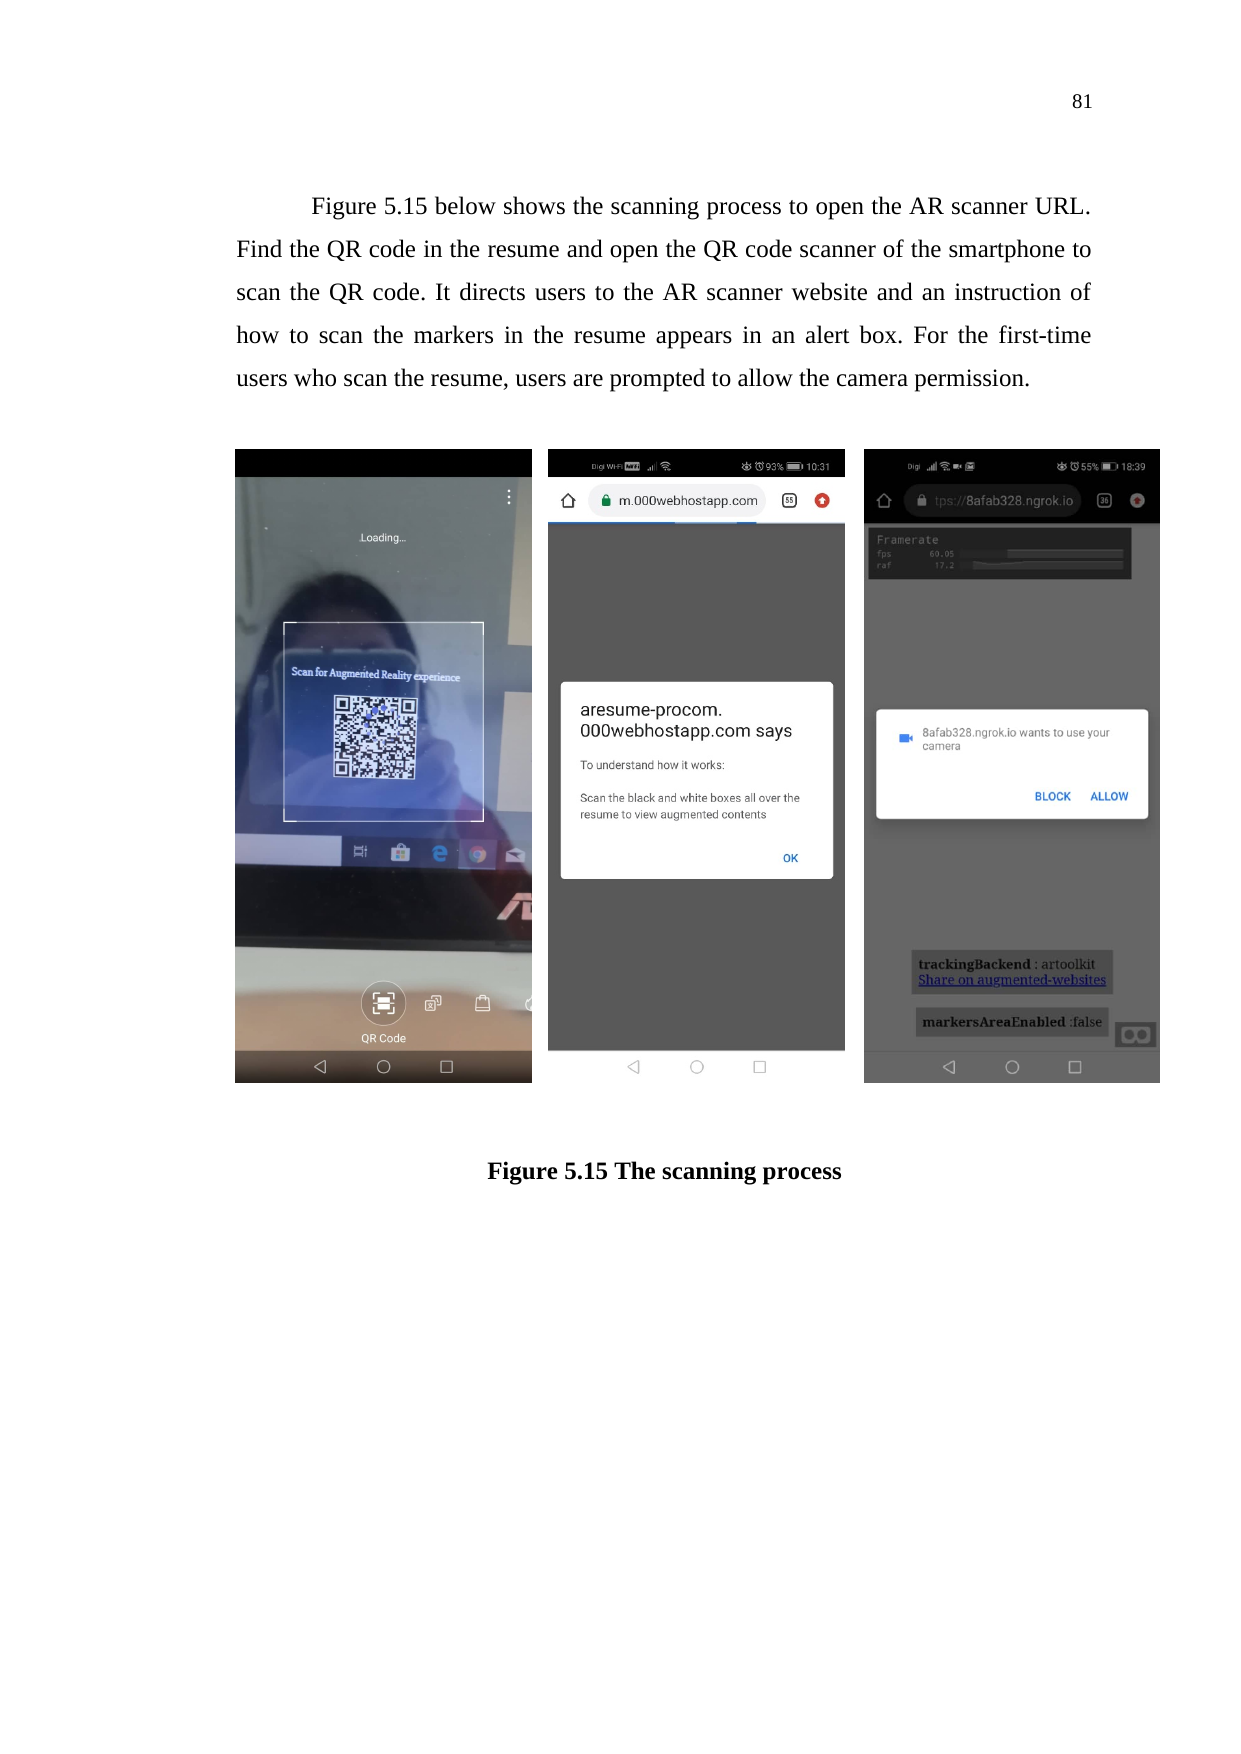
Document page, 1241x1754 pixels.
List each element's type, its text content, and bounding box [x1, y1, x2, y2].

picture [864, 449, 1160, 1083]
picture [548, 449, 845, 1083]
text Figure 5.15 below shows the scanning process to open the AR scanner URL. Find the QR code in the resume and open the QR code scanner of the smartphone to scan the QR code. It directs users to the AR scanner website and an instruction of how to scan the markers in the resume appears in an alert box. For the first-time users who scan the resume, users are prompted to allow the camera permission. [236, 191, 1092, 392]
text Figure 5.15 The scanning process [236, 1156, 1092, 1184]
picture [235, 449, 532, 1083]
